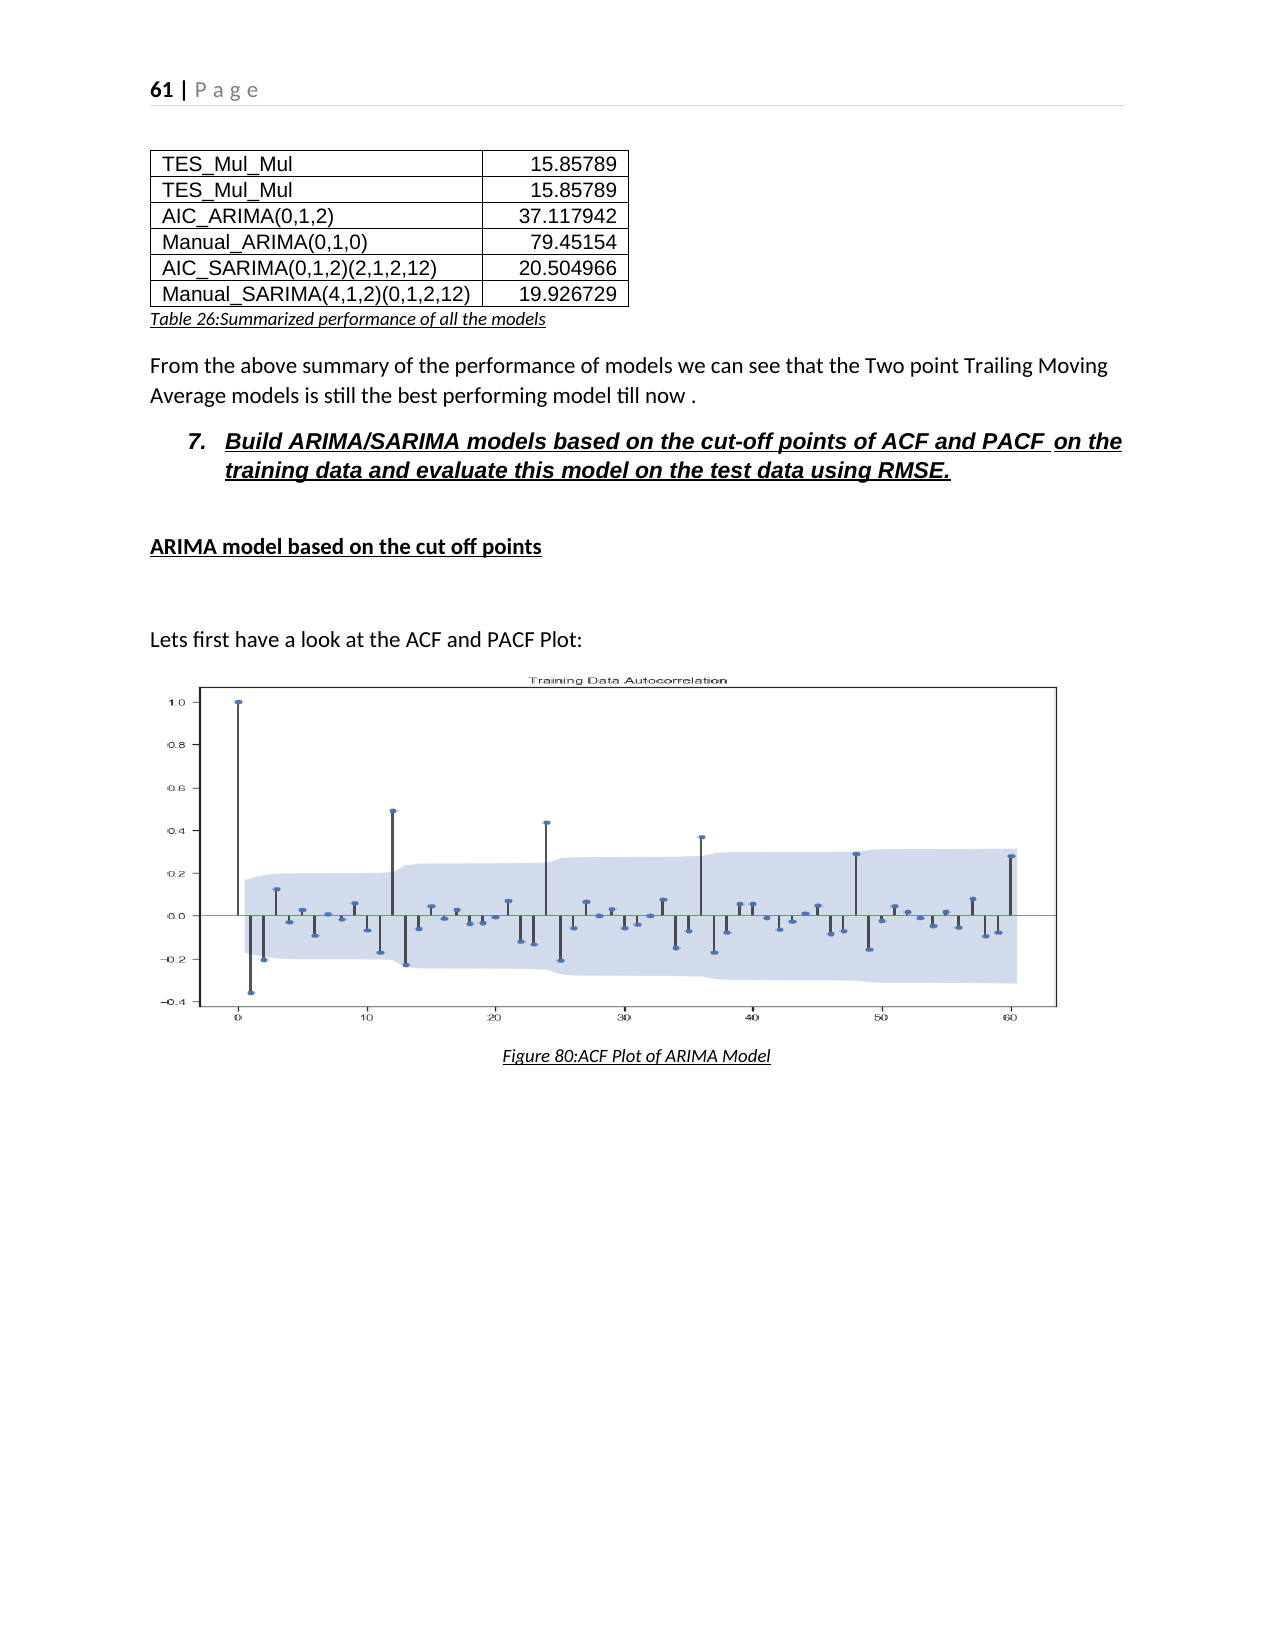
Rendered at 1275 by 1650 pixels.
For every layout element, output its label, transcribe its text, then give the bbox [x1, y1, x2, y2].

picture [150, 672, 1065, 1026]
table_cell Manual_ARIMA(0,1,0) [151, 229, 482, 254]
table_cell Manual_SARIMA(4,1,2)(0,1,2,12) [151, 281, 482, 306]
table_cell AIC_ARIMA(0,1,2) [151, 203, 482, 228]
table_cell 37.117942 [483, 203, 628, 228]
text From the above summary of the performance of models we can see that the Two point Trailing Moving Average models is still the best performing model till now . [150, 351, 1125, 409]
table_cell 19.926729 [483, 281, 628, 306]
table_cell 20.504966 [483, 255, 628, 280]
text Figure 80:ACF Plot of ARIMA Model [150, 1044, 1125, 1067]
text Lets first have a look at the ACF and PACF Plot: [150, 626, 1125, 654]
subtitle Build ARIMA/SARIMA models based on the cut-off points of ACF and PACF on the training data and evaluate this model on the test data using RMSE. [187, 428, 1125, 483]
table_cell 15.85789 [483, 177, 628, 202]
table_cell 15.85789 [483, 151, 628, 176]
table_cell TES_Mul_Mul [151, 151, 482, 176]
table_cell 79.45154 [483, 229, 628, 254]
text Table 26:Summarized performance of all the models [150, 307, 1125, 330]
table_cell AIC_SARIMA(0,1,2)(2,1,2,12) [151, 255, 482, 280]
table_cell TES_Mul_Mul [151, 177, 482, 202]
text ARIMA model based on the cut off points [150, 532, 1125, 560]
